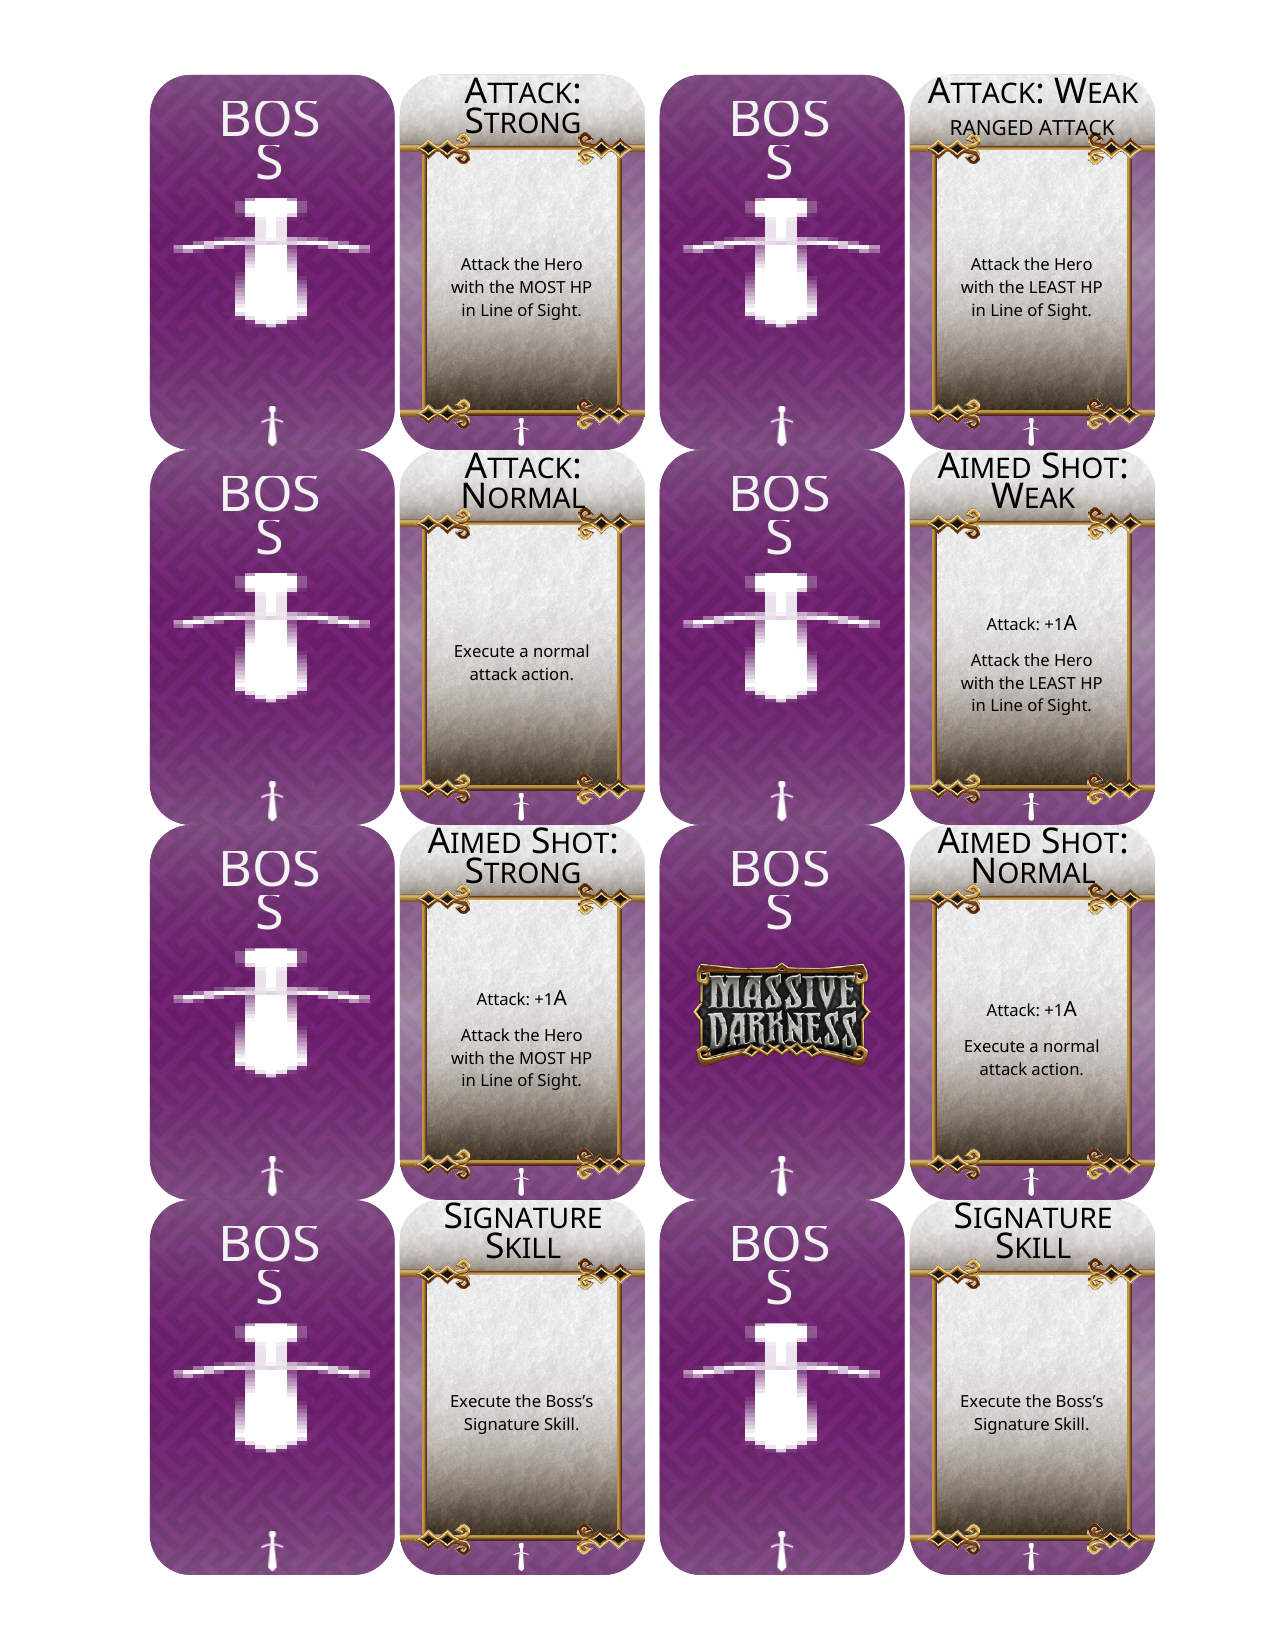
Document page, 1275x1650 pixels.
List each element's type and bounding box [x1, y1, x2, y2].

picture [659, 74, 905, 1576]
picture [399, 74, 645, 1576]
picture [149, 74, 395, 1576]
picture [909, 74, 1155, 1576]
